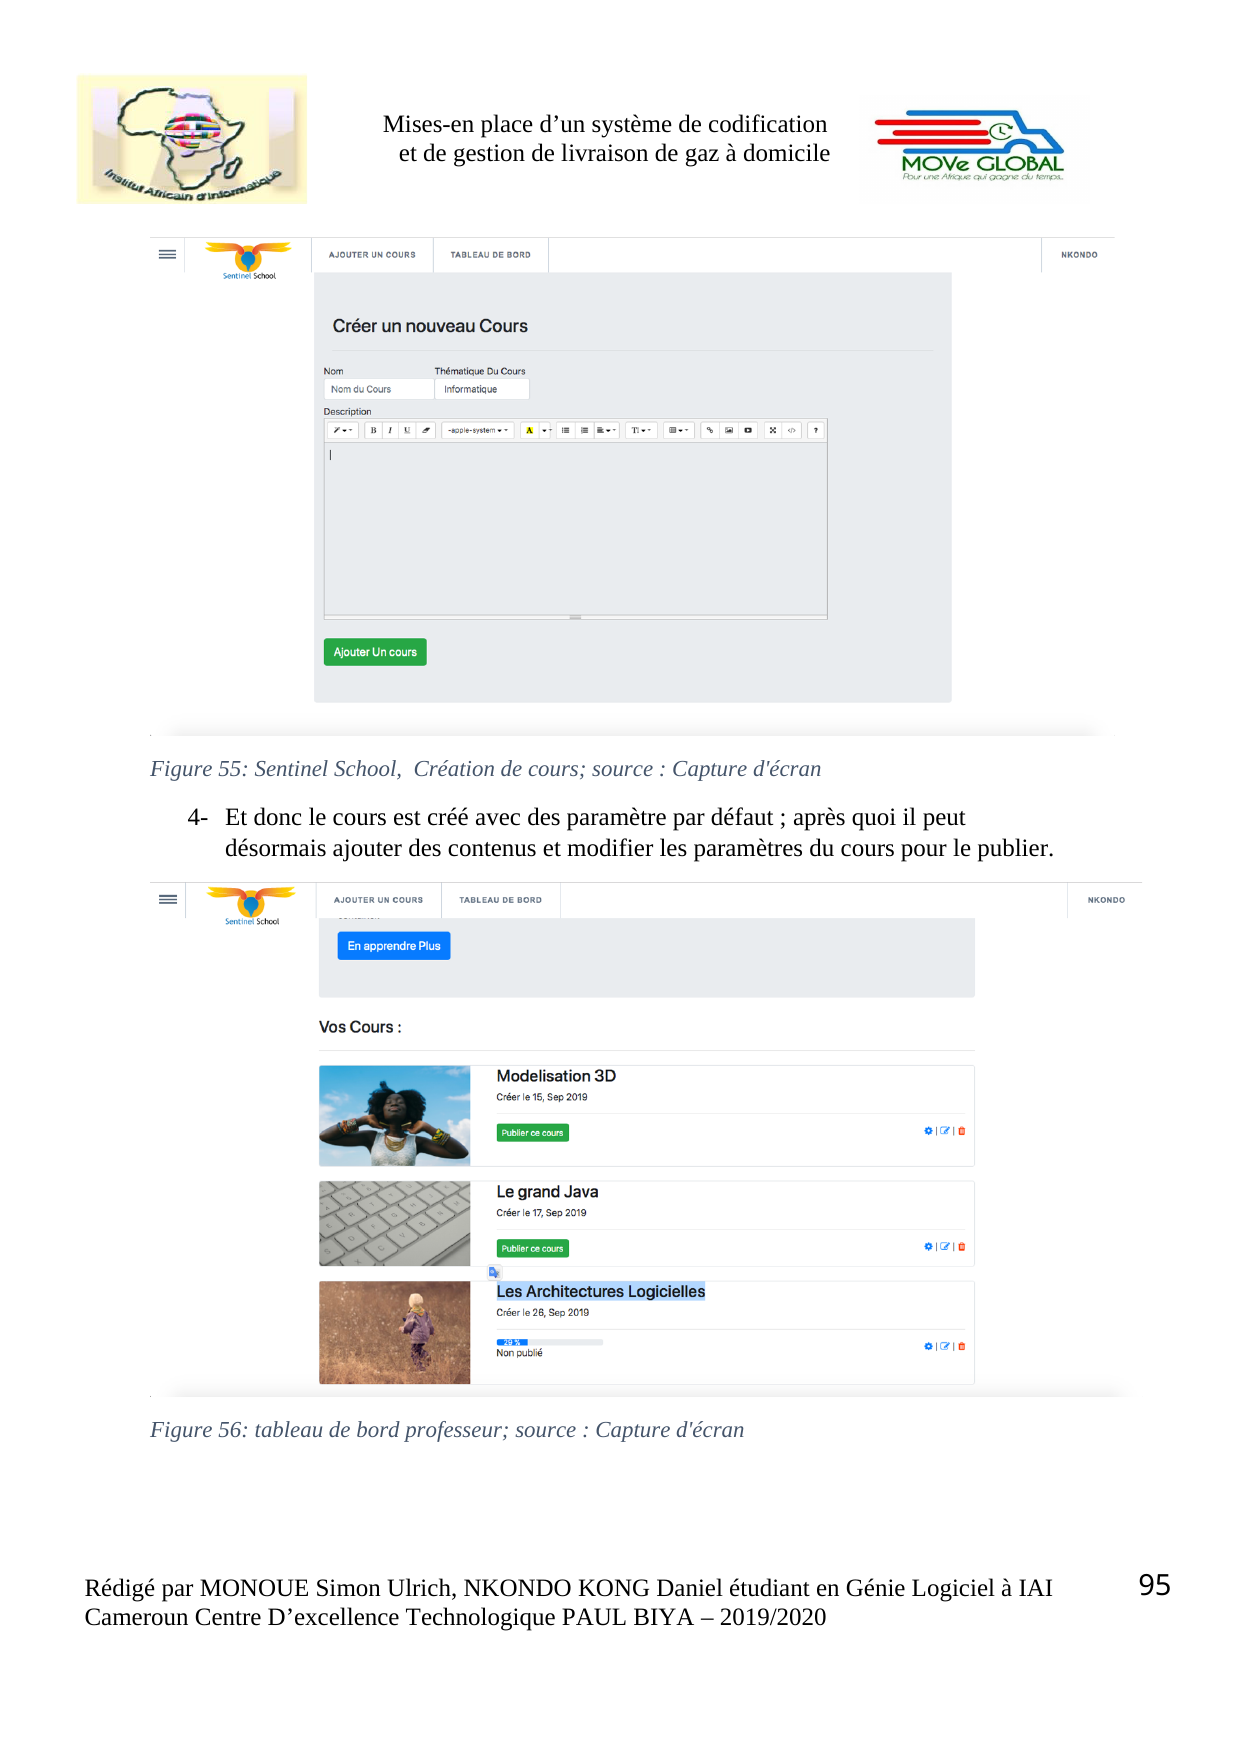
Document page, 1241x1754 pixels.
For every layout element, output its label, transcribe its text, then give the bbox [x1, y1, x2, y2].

picture [150, 237, 1115, 736]
picture [150, 880, 1143, 1397]
text Figure 55: Sentinel School, Création de cours; source : Capture d'écran [150, 754, 1069, 781]
text Figure 56: tableau de bord professeur; source : Capture d'écran [150, 1416, 1069, 1442]
list Et donc le cours est créé avec des paramètre par défaut ; après quoi il peut désormais ajouter des contenus et modifier les paramètres du cours pour le publier. [187, 802, 1069, 862]
picture [859, 95, 1091, 204]
